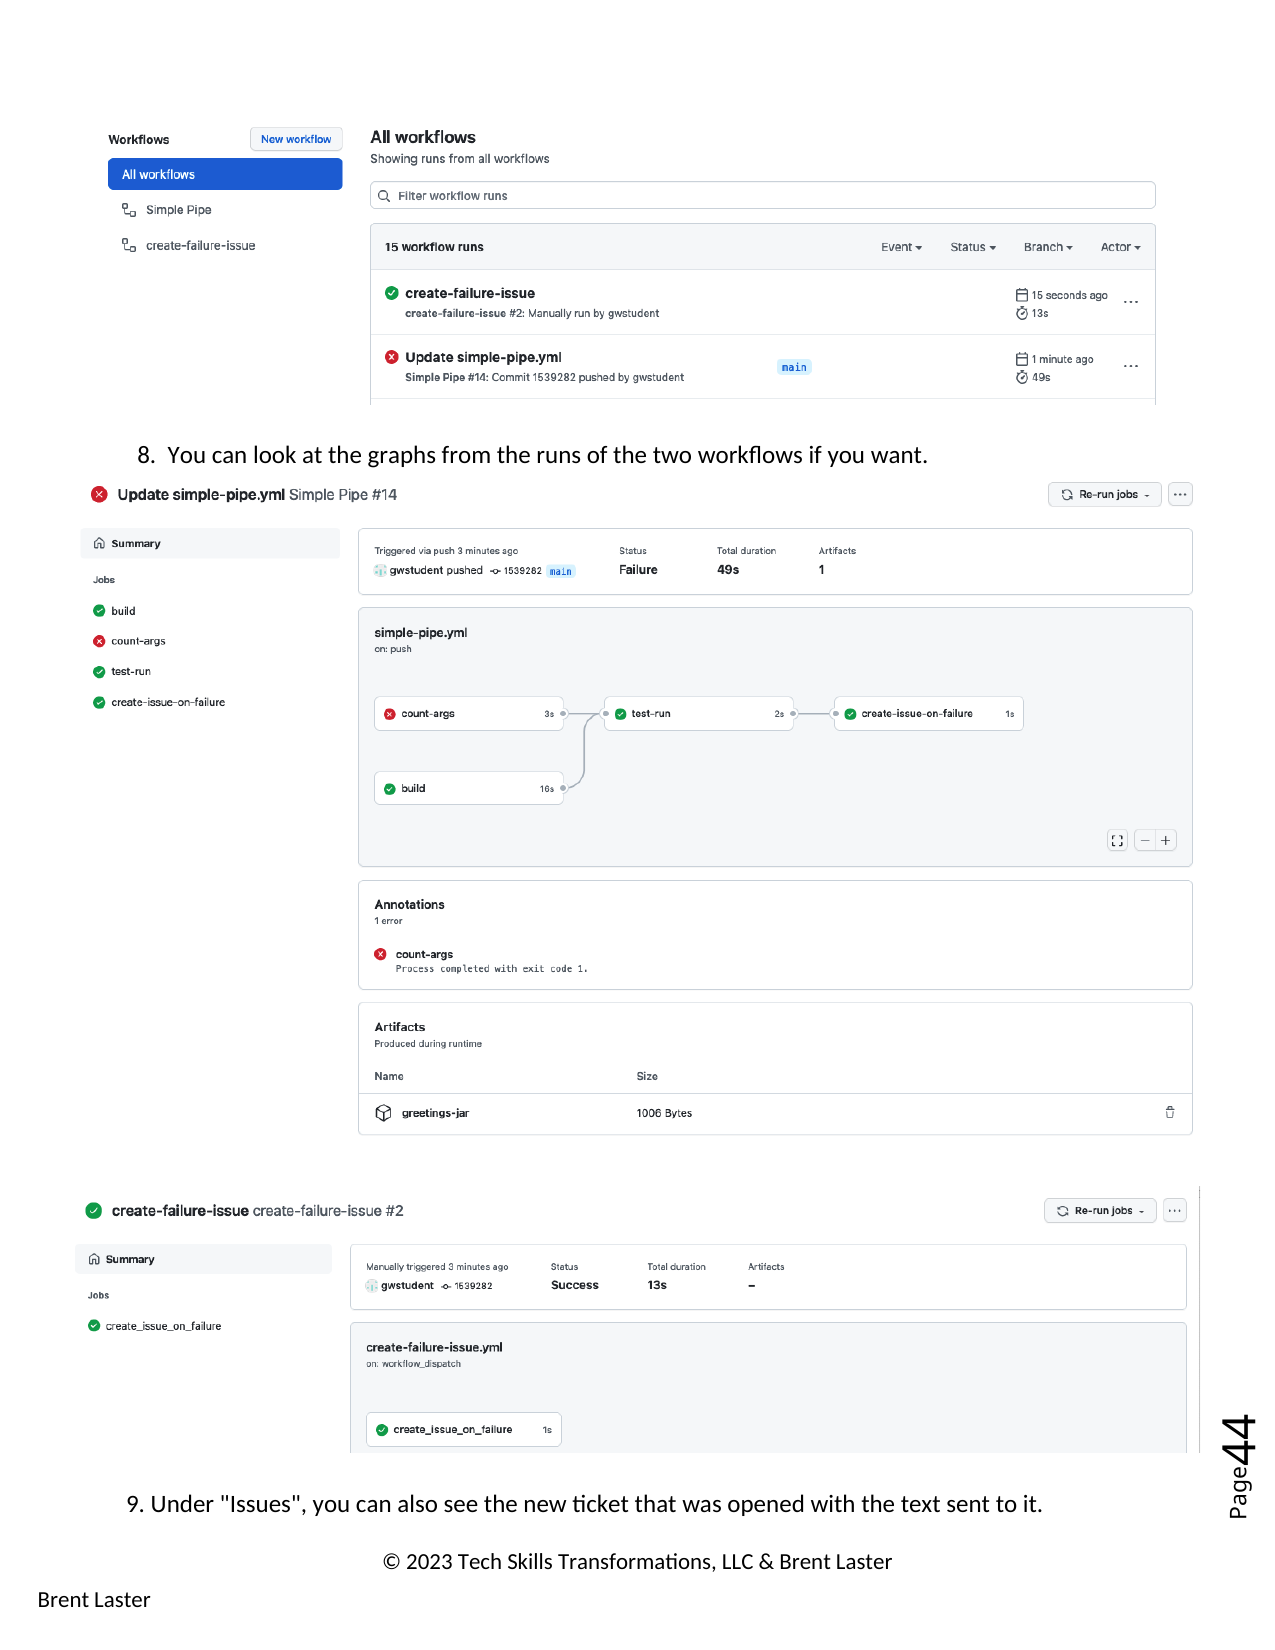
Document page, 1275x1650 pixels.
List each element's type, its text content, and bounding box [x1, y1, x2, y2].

text 9. Under "Issues", you can also see the new ticket that was opened with the text sent to it. [75, 1488, 1200, 1519]
picture [75, 103, 1200, 405]
text 8. You can look at the graphs from the runs of the two workflows if you want. [75, 439, 1200, 470]
picture [75, 1186, 1200, 1453]
picture [75, 472, 1200, 1152]
